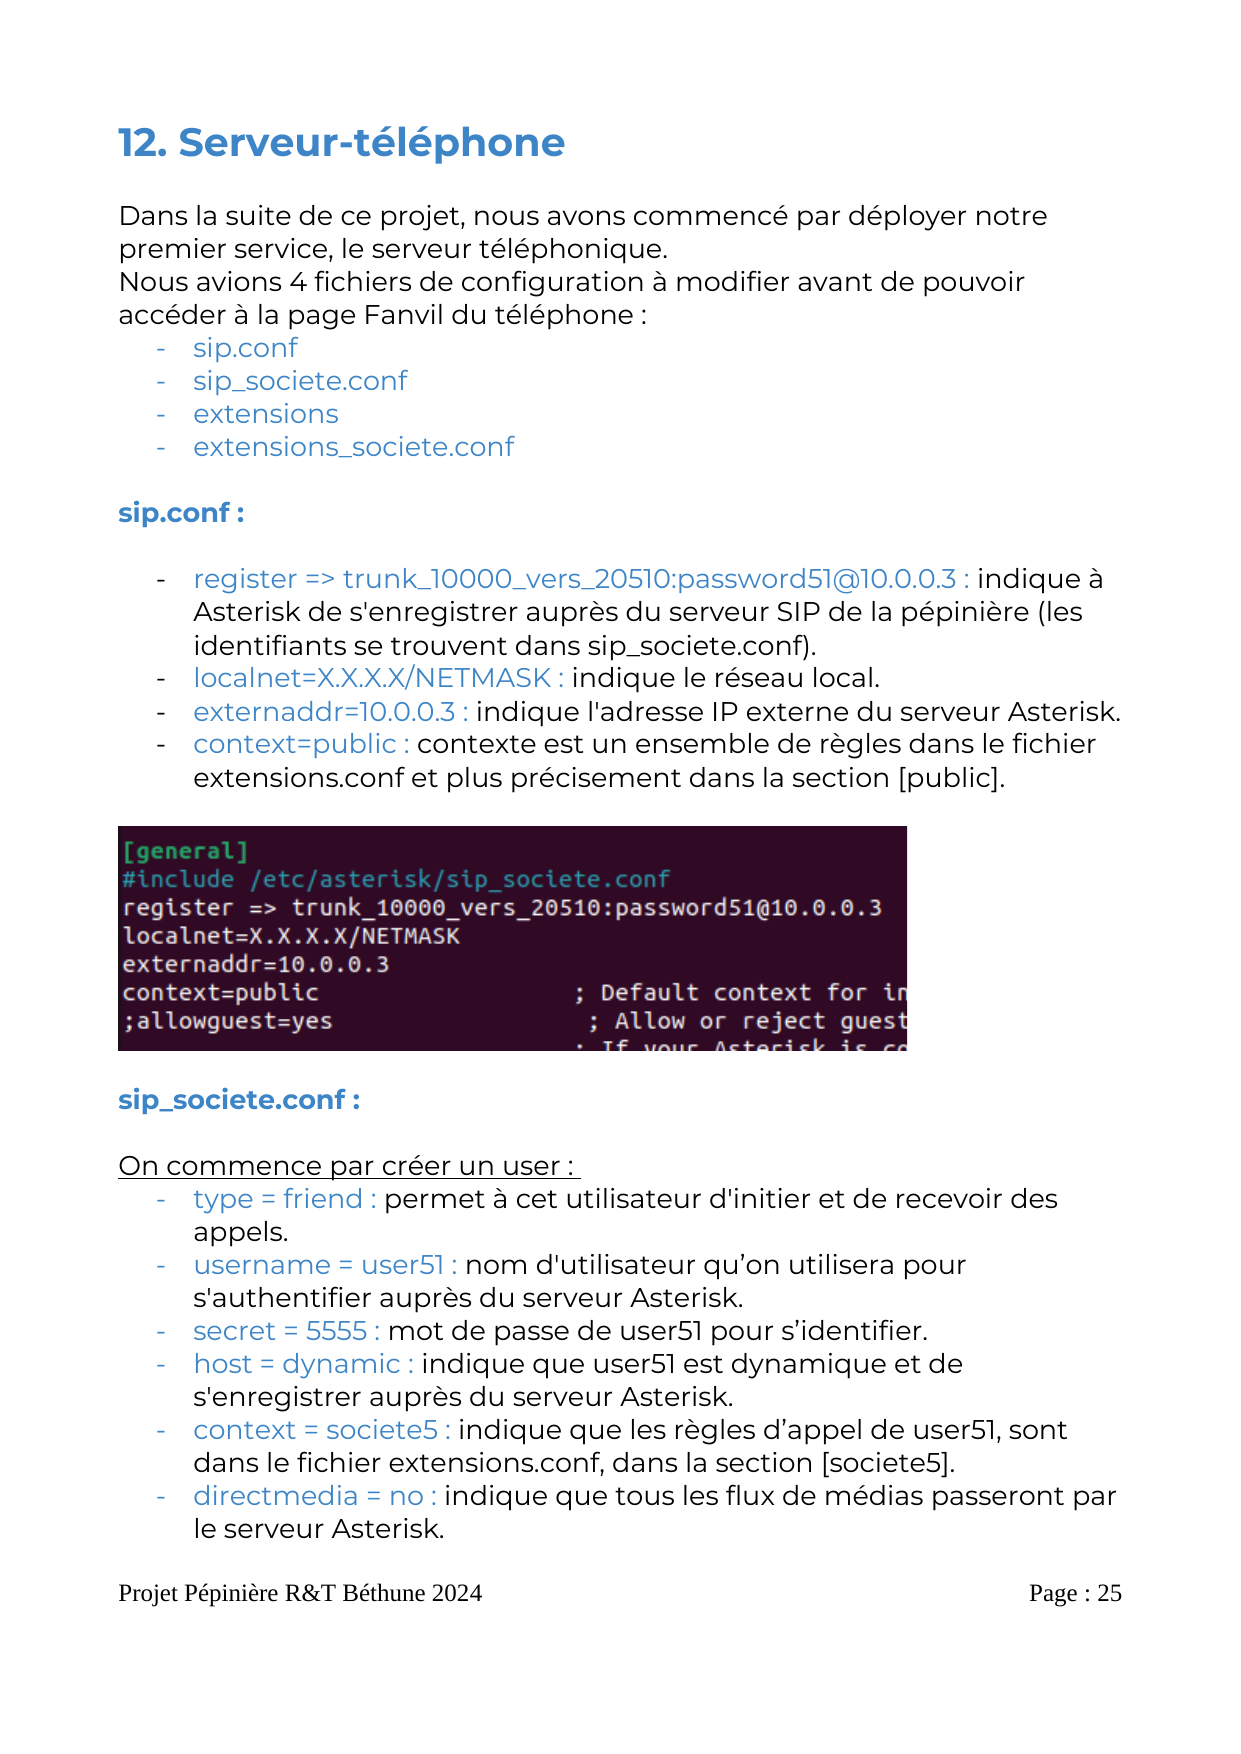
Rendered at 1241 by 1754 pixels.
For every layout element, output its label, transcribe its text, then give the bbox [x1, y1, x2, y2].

list context=public : contexte est un ensemble de règles dans le fichier extensions.conf et plus précisement dans la section [public]. [156, 728, 1122, 794]
list secret = 5555 : mot de passe de user51 pour s’identifier. [156, 1314, 1122, 1347]
text Dans la suite de ce projet, nous avons commencé par déployer notre premier service, le serveur téléphonique. [118, 199, 1122, 265]
list externaddr=10.0.0.3 : indique l'adresse IP externe du serveur Asterisk. [156, 695, 1122, 728]
text Nous avions 4 fichiers de configuration à modifier avant de pouvoir accéder à la page Fanvil du téléphone : [118, 265, 1122, 331]
text On commence par créer un user : [118, 1149, 1122, 1182]
list sip.conf [156, 331, 1122, 364]
list host = dynamic : indique que user51 est dynamique et de s'enregistrer auprès du serveur Asterisk. [156, 1347, 1122, 1413]
list localnet=X.X.X.X/NETMASK : indique le réseau local. [156, 662, 1122, 695]
list context = societe5 : indique que les règles d’appel de user51, sont dans le fichier extensions.conf, dans la section [societe5]. [156, 1413, 1122, 1479]
picture [118, 826, 908, 1051]
list type = friend : permet à cet utilisateur d'initier et de recevoir des appels. [156, 1182, 1122, 1248]
text sip.conf : [118, 497, 1122, 529]
list extensions_societe.conf [156, 431, 1122, 463]
list directmedia = no : indique que tous les flux de médias passeront par le serveur Asterisk. [156, 1479, 1122, 1546]
list register => trunk_10000_vers_20510:password51@10.0.0.3 : indique à Asterisk de s'enregistrer auprès du serveur SIP de la pépinière (les identifiants se trouvent dans sip_societe.conf). [156, 563, 1122, 662]
list sip_societe.conf [156, 364, 1122, 397]
list username = user51 : nom d'utilisateur qu’on utilisera pour s'authentifier auprès du serveur Asterisk. [156, 1248, 1122, 1314]
text sip_societe.conf : [118, 1083, 1122, 1116]
list extensions [156, 397, 1122, 431]
text 12. Serveur-téléphone [118, 118, 1122, 166]
